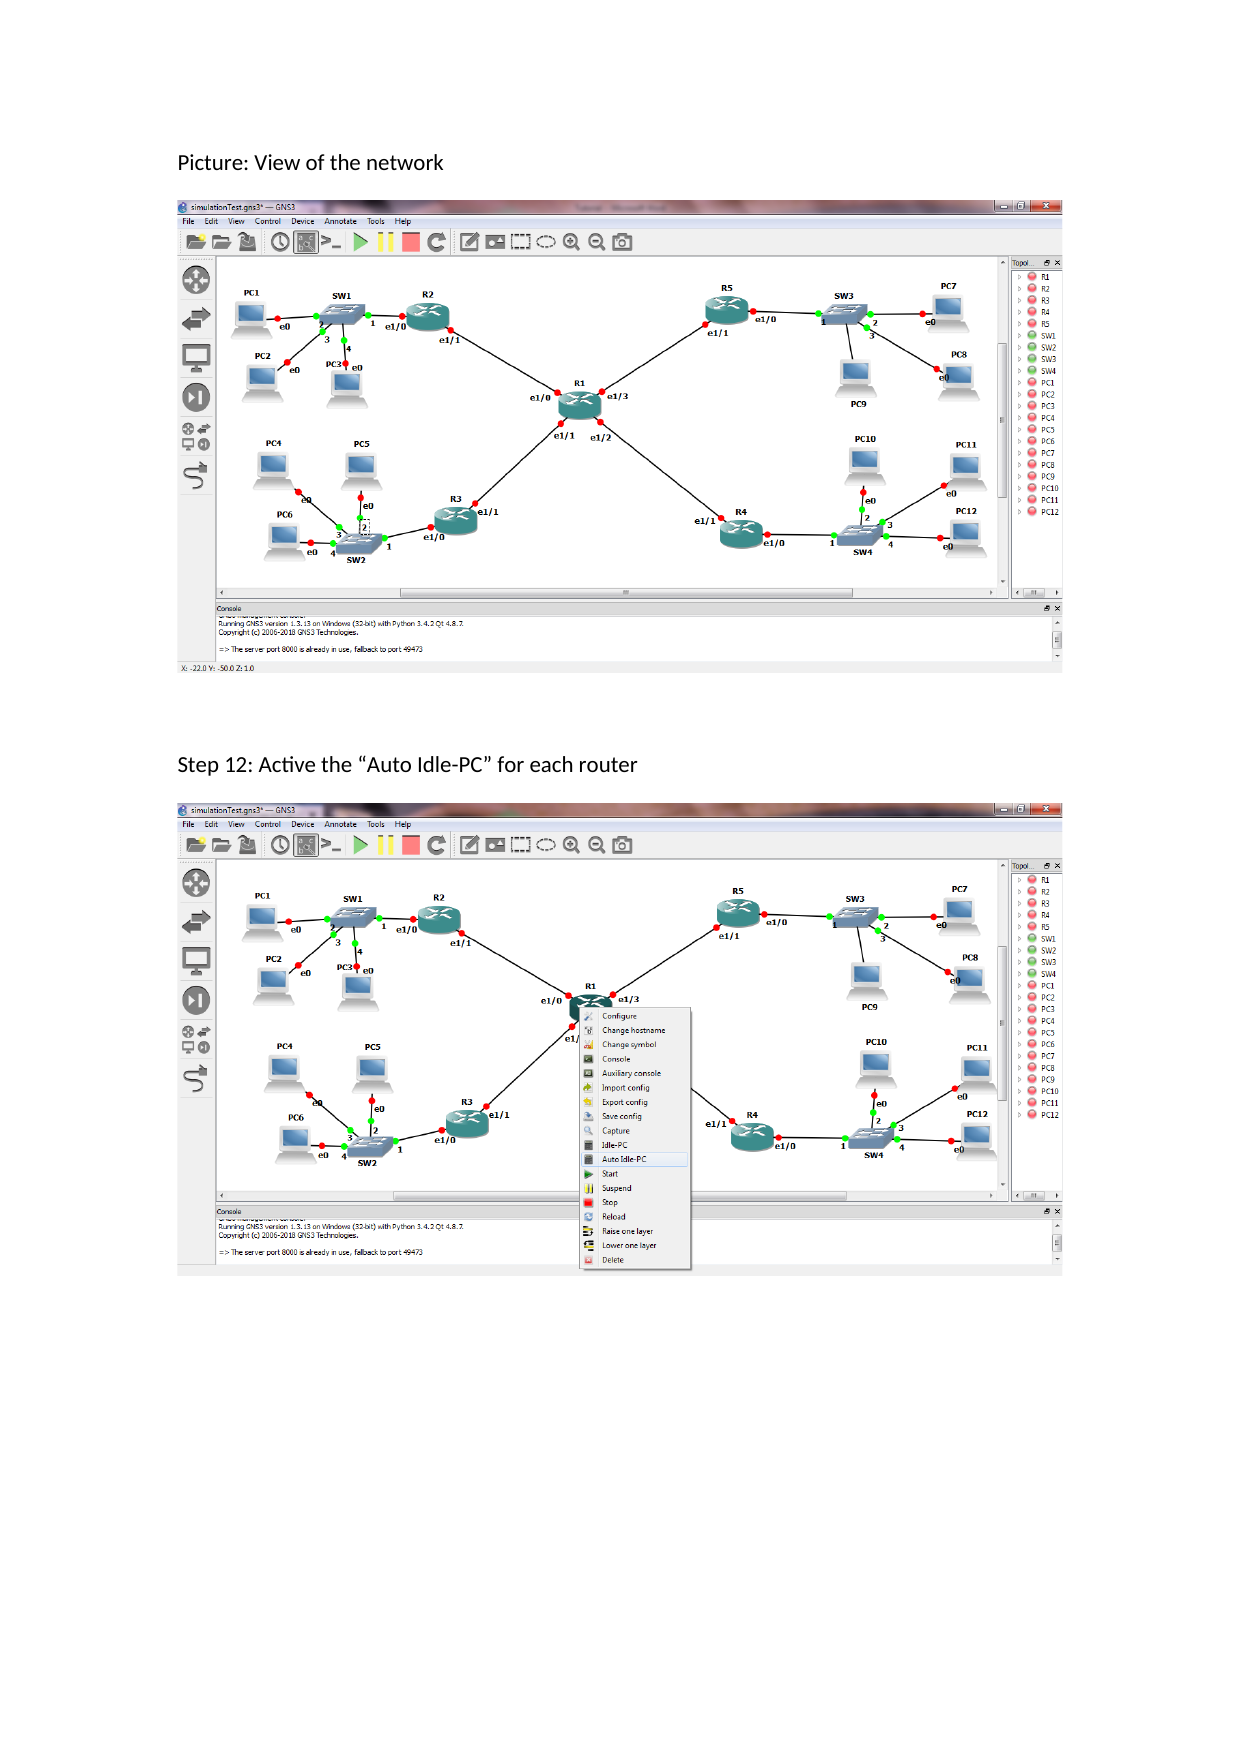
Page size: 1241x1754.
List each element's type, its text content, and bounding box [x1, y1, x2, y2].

picture [177, 803, 1063, 1276]
picture [177, 200, 1063, 673]
text Step 12: Active the “Auto Idle-PC” for each router [177, 750, 1063, 778]
text Picture: View of the network [177, 148, 1063, 176]
